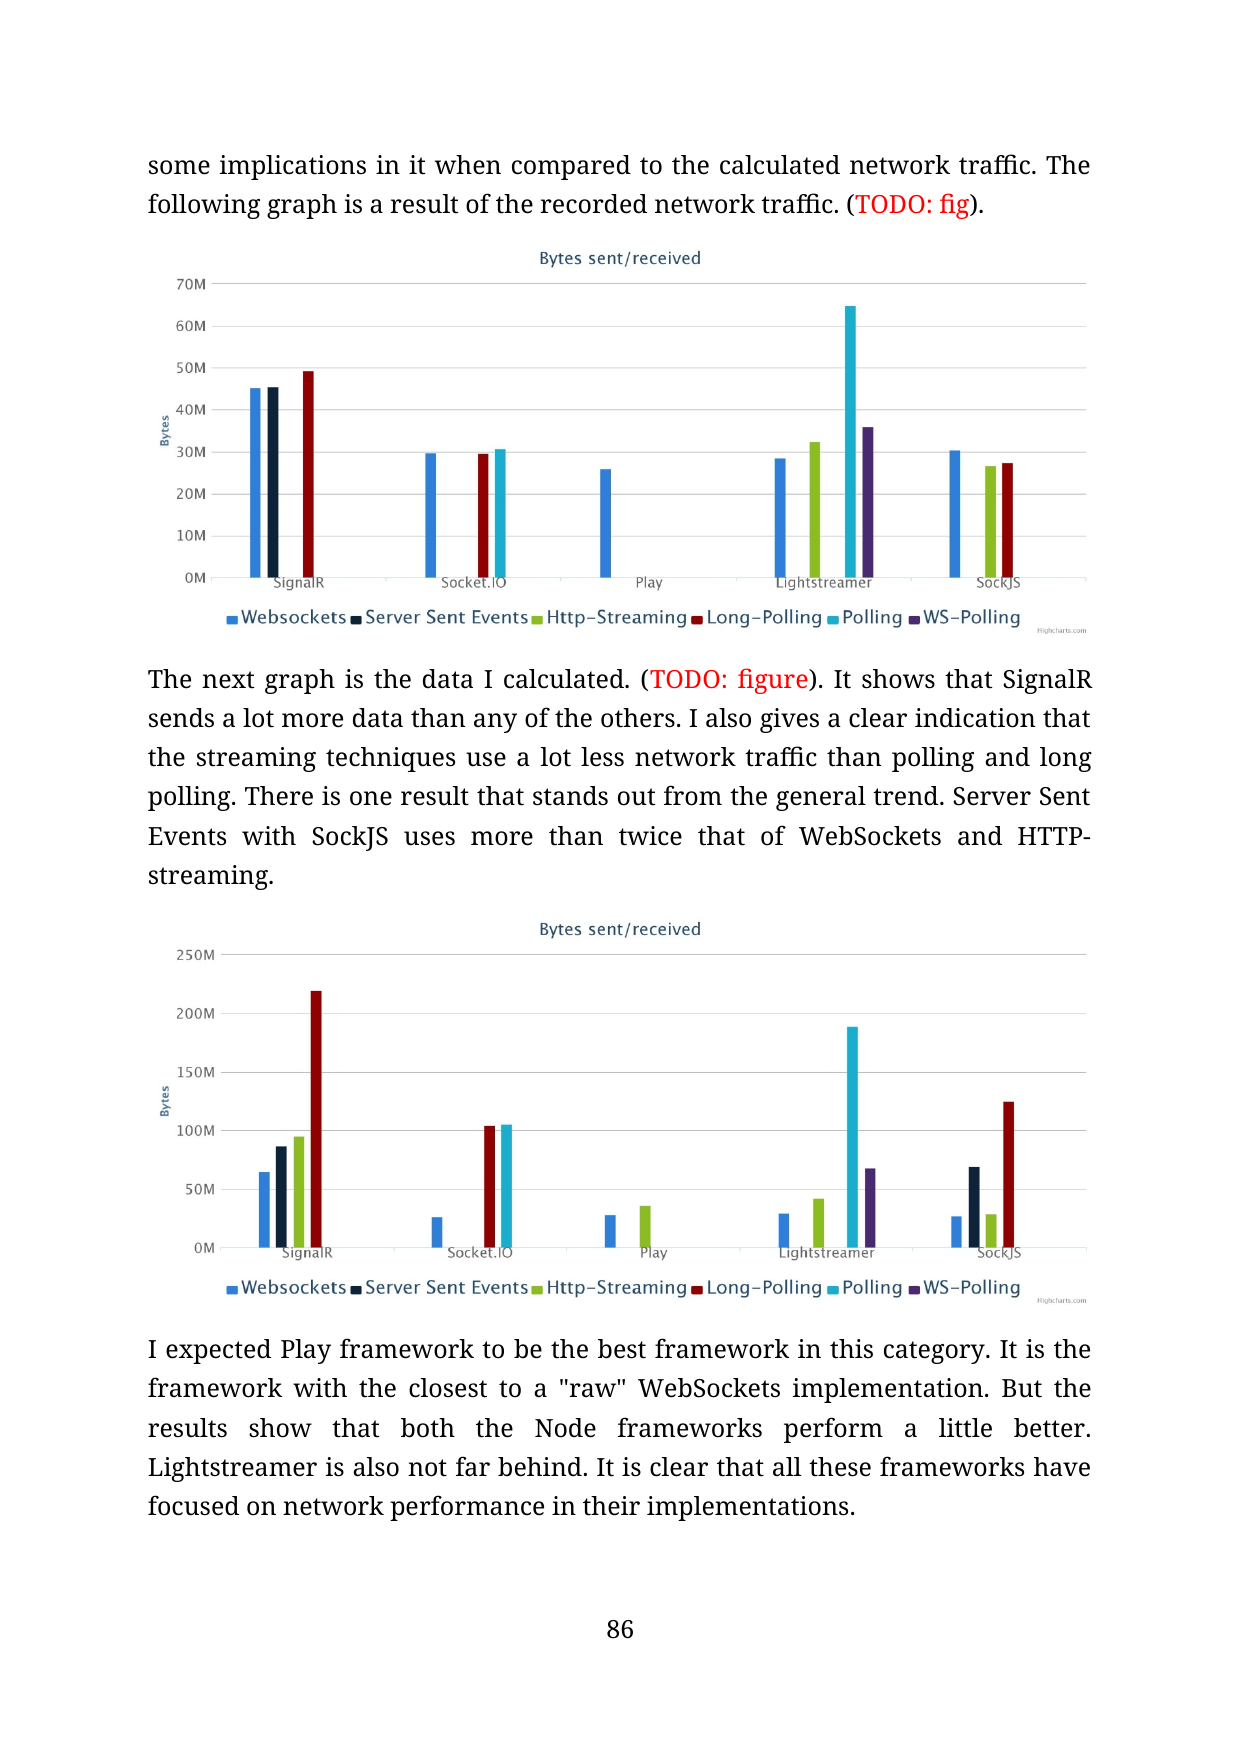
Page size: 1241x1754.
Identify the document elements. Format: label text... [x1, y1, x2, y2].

picture [147, 246, 1093, 636]
text I expected Play framework to be the best framework in this category. It is the framework with the closest to a "raw" WebSockets implementation. But the results show that both the Node frameworks perform a little better. Lightstreamer is also not far behind. It is clear that all these frameworks have focused on network performance in their implementations. [148, 1332, 1092, 1523]
picture [147, 917, 1093, 1306]
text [148, 148, 1092, 221]
text The next graph is the data I calculated. (TODO: figure). It shows that SignalR sends a lot more data than any of the others. I also gives a clear indication that the streaming techniques use a lot less network traffic than polling and long polling. There is one result that stands out from the general trend. Server Sent Events with SockJS uses more than twice that of WebSockets and HTTP-streaming. [148, 661, 1092, 891]
